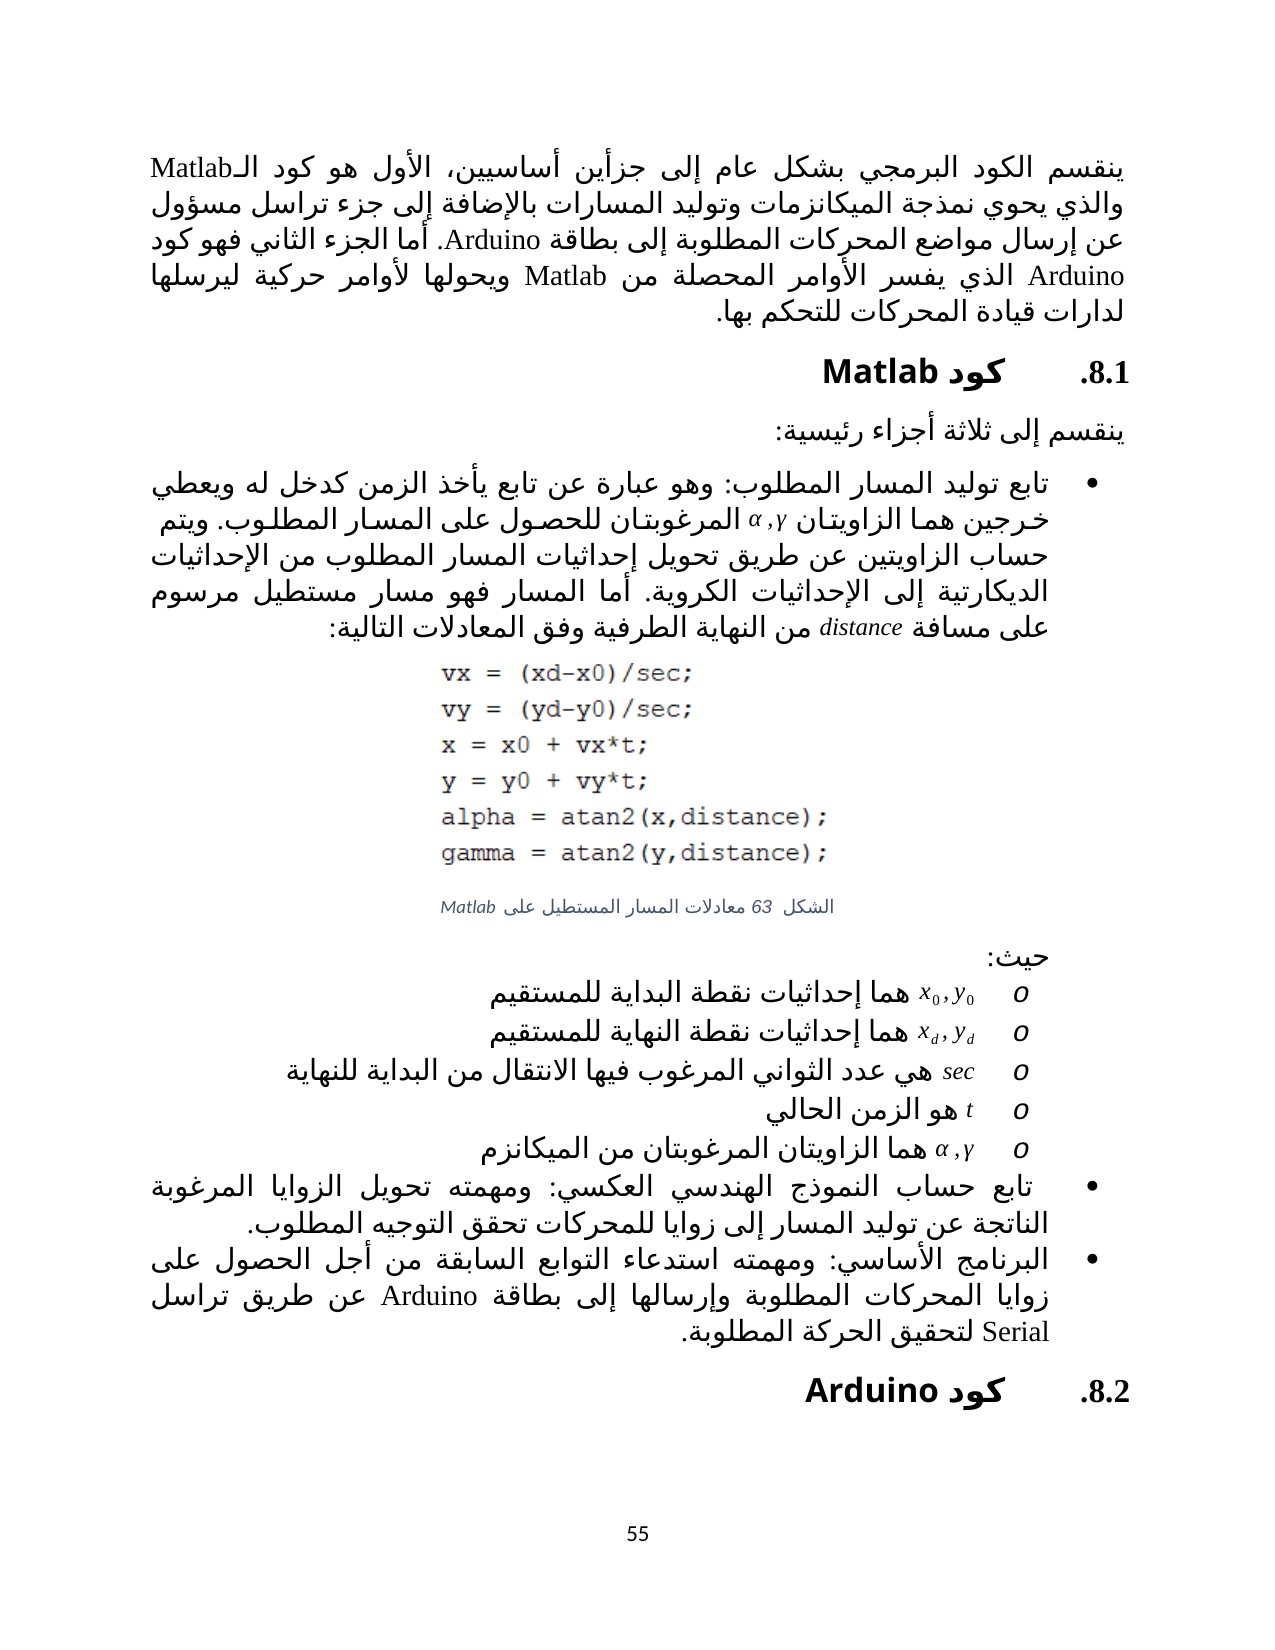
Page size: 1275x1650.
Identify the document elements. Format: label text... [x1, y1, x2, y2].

text ينقسم الكود البرمجي بشكل عام إلى جزأين أساسيين، الأول هو كود الـMatlab والذي يحوي نمذجة الميكانزمات وتوليد المسارات بالإضافة إلى جزء تراسل مسؤول عن إرسال مواضع المحركات المطلوبة إلى بطاقة Arduino. أما الجزء الثاني فهو كود Arduino الذي يفسر الأوامر المحصلة من Matlab ويحولها لأوامر حركية ليرسلها لدارات قيادة المحركات للتحكم بها. [150, 150, 1125, 328]
list هي عدد الثواني المرغوب فيها الانتقال من البداية للنهاية [150, 1053, 1012, 1089]
list هما الزاويتان المرغوبتان من الميكانزم [150, 1131, 1012, 1167]
list هما إحداثيات نقطة البداية للمستقيم [150, 975, 1012, 1011]
text الشكل 63 معادلات المسار المستطيل على Matlab [150, 895, 1125, 918]
list حيث: [150, 939, 1050, 973]
list تابع توليد المسار المطلوب: وهو عبارة عن تابع يأخذ الزمن كدخل له ويعطي خرجين هما الزاويتان المرغوبتان للحصول على المسار المطلوب. ويتم حساب الزاويتين عن طريق تحويل إحداثيات المسار المطلوب من الإحداثيات الديكارتية إلى الإحداثيات الكروية. أما المسار فهو مسار مستطيل مرسوم على مسافة من النهاية الطرفية وفق المعادلات التالية: [150, 466, 1087, 644]
list تابع حساب النموذج الهندسي العكسي: ومهمته تحويل الزوايا المرغوبة الناتجة عن توليد المسار إلى زوايا للمحركات تحقق التوجيه المطلوب. [150, 1169, 1087, 1239]
picture [434, 663, 840, 877]
list هو الزمن الحالي [150, 1092, 1012, 1128]
list هما إحداثيات نقطة النهاية للمستقيم [150, 1014, 1012, 1050]
subtitle كود Arduino [150, 1367, 1080, 1413]
subtitle كود Matlab [150, 347, 1080, 393]
text ينقسم إلى ثلاثة أجزاء رئيسية: [150, 413, 1125, 447]
list البرنامج الأساسي: ومهمته استدعاء التوابع السابقة من أجل الحصول على زوايا المحركات المطلوبة وإرسالها إلى بطاقة Arduino عن طريق تراسل Serial لتحقيق الحركة المطلوبة. [150, 1242, 1087, 1348]
